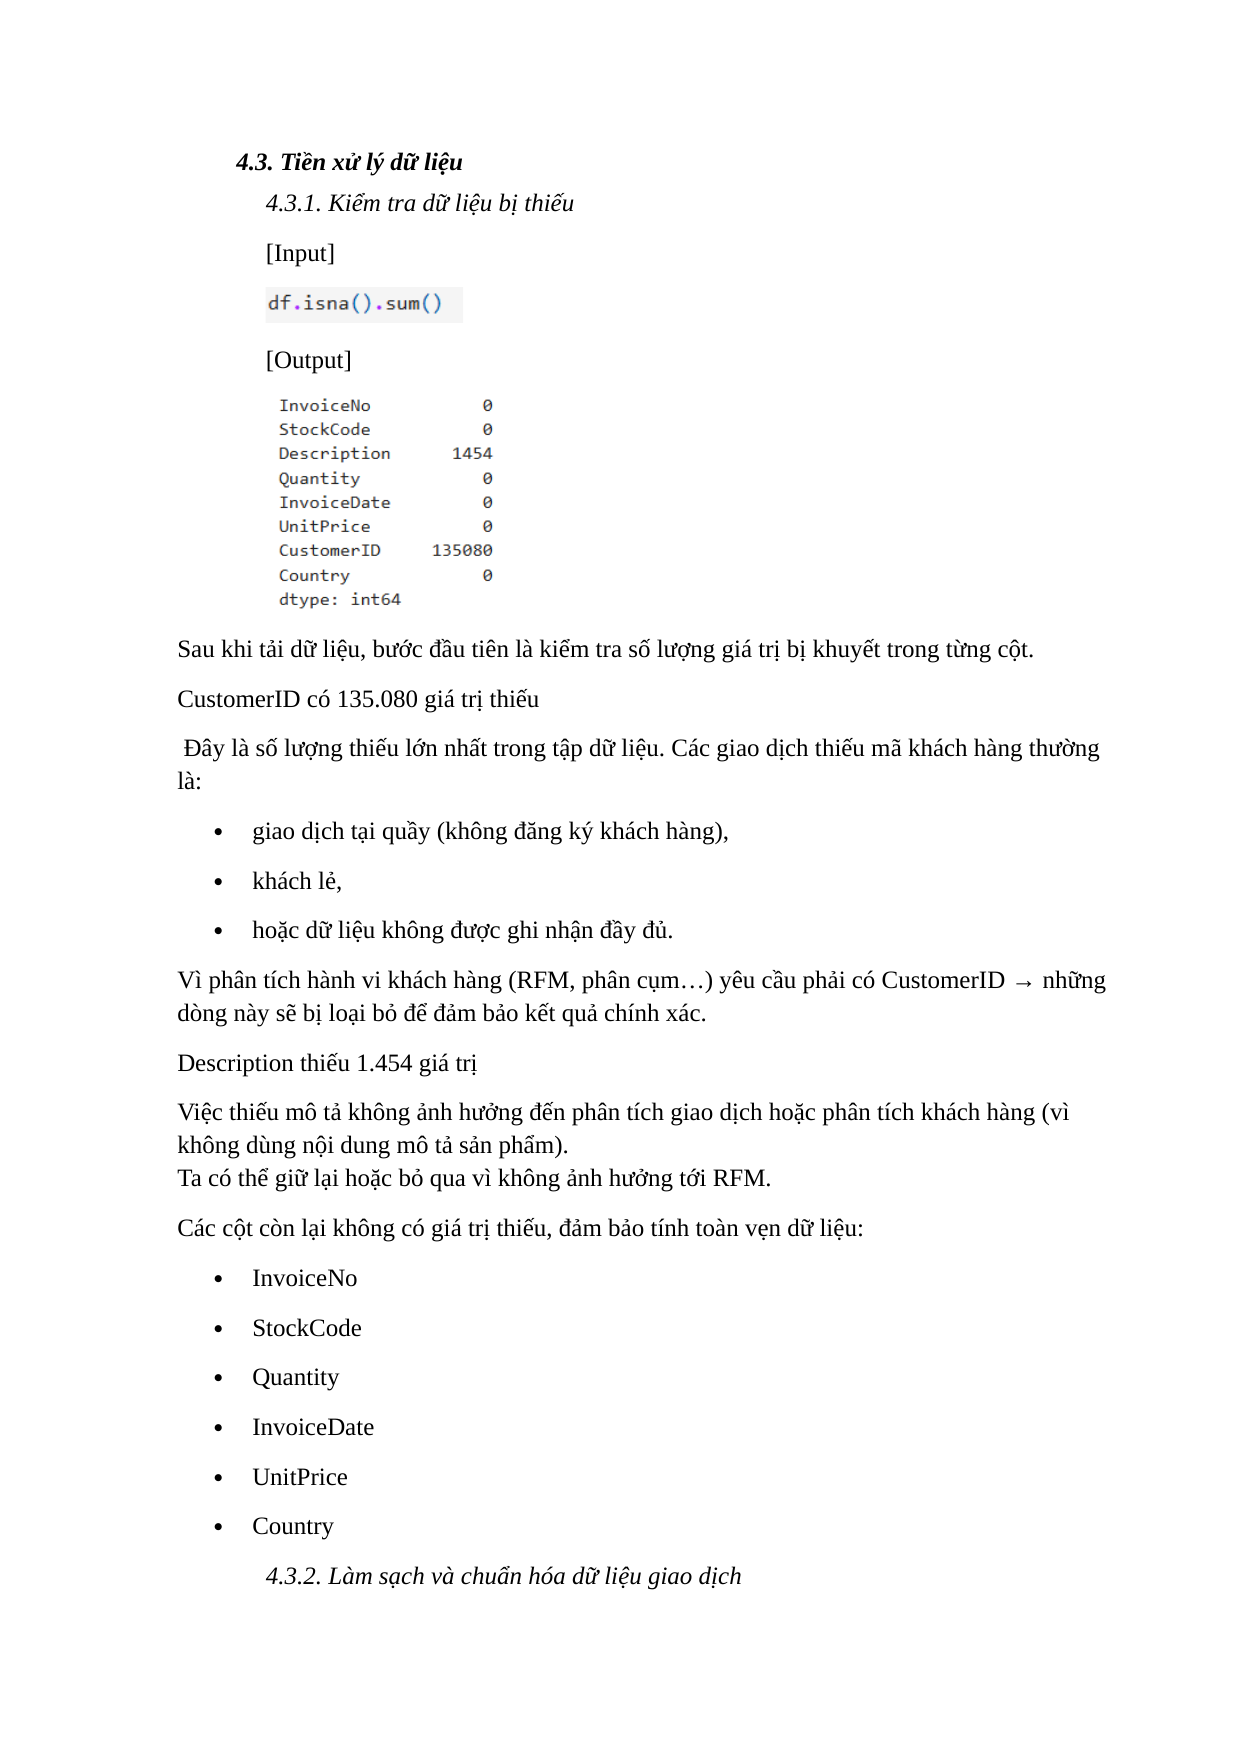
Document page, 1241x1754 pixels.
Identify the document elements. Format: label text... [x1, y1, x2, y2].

text [Input] [266, 238, 1122, 267]
list UnitPrice [214, 1462, 1122, 1490]
picture [265, 287, 464, 323]
text [Output] [266, 345, 1122, 373]
list InvoiceNo [214, 1263, 1122, 1292]
picture [265, 394, 564, 613]
list hoặc dữ liệu không được ghi nhận đầy đủ. [214, 915, 1122, 944]
list giao dịch tại quầy (không đăng ký khách hàng), [214, 816, 1122, 845]
text 4.3.1. Kiểm tra dữ liệu bị thiếu [266, 188, 1122, 217]
text CustomerID có 135.080 giá trị thiếu [177, 684, 1122, 712]
text Việc thiếu mô tả không ảnh hưởng đến phân tích giao dịch hoặc phân tích khách hàng (vì không dùng nội dung mô tả sản phẩm). Ta có thể giữ lại hoặc bỏ qua vì không ảnh hưởng tới RFM. [177, 1097, 1122, 1192]
list khách lẻ, [214, 866, 1122, 894]
text Các cột còn lại không có giá trị thiếu, đảm bảo tính toàn vẹn dữ liệu: [177, 1213, 1122, 1242]
list StockCode [214, 1313, 1122, 1341]
text Đây là số lượng thiếu lớn nhất trong tập dữ liệu. Các giao dịch thiếu mã khách hàng thường là: [177, 733, 1122, 795]
text 4.3.2. Làm sạch và chuẩn hóa dữ liệu giao dịch [266, 1561, 1122, 1590]
text Sau khi tải dữ liệu, bước đầu tiên là kiểm tra số lượng giá trị bị khuyết trong từng cột. [177, 634, 1122, 663]
list Quantity [214, 1362, 1122, 1391]
text Description thiếu 1.454 giá trị [177, 1048, 1122, 1077]
subtitle 4.3. Tiền xử lý dữ liệu [236, 147, 1122, 176]
list InvoiceDate [214, 1412, 1122, 1441]
text Vì phân tích hành vi khách hàng (RFM, phân cụm…) yêu cầu phải có CustomerID → những dòng này sẽ bị loại bỏ để đảm bảo kết quả chính xác. [177, 965, 1122, 1027]
list Country [214, 1511, 1122, 1540]
